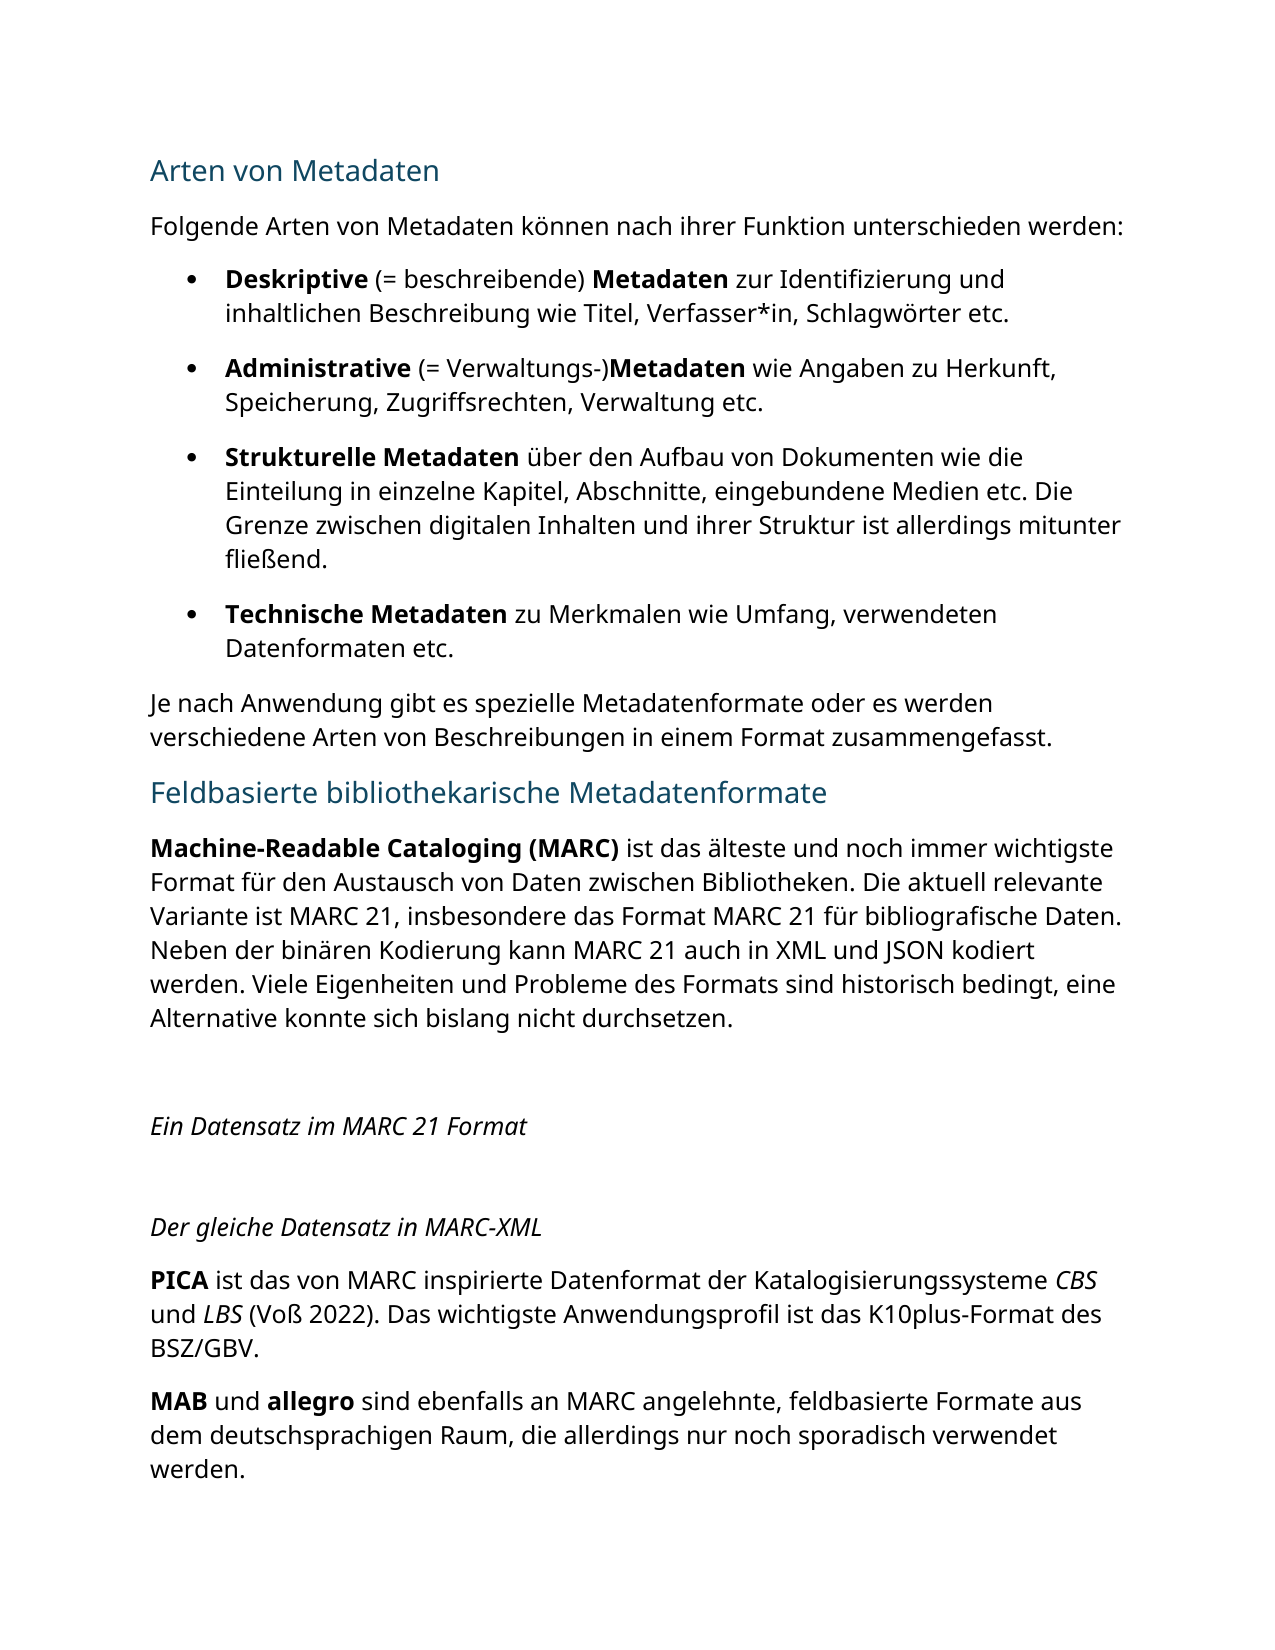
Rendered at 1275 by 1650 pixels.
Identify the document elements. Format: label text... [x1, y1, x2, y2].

list Technische Metadaten zu Merkmalen wie Umfang, verwendeten Datenformaten etc. [187, 596, 1125, 664]
text MAB und allegro sind ebenfalls an MARC angelehnte, feldbasierte Formate aus dem deutschsprachigen Raum, die allerdings nur noch sporadisch verwendet werden. [150, 1384, 1125, 1486]
text Folgende Arten von Metadaten können nach ihrer Funktion unterschieden werden: [150, 208, 1125, 242]
text Der gleiche Datensatz in MARC-XML [150, 1210, 1125, 1244]
subtitle Arten von Metadaten [150, 150, 1125, 190]
list Strukturelle Metadaten über den Aufbau von Dokumenten wie die Einteilung in einzelne Kapitel, Abschnitte, eingebundene Medien etc. Die Grenze zwischen digitalen Inhalten und ihrer Struktur ist allerdings mitunter fließend. [187, 439, 1125, 575]
subtitle Feldbasierte bibliothekarische Metadatenformate [150, 772, 1125, 812]
text Machine-Readable Cataloging (MARC) ist das älteste und noch immer wichtigste Format für den Austausch von Daten zwischen Bibliotheken. Die aktuell relevante Variante ist MARC 21, insbesondere das Format MARC 21 für bibliografische Daten. Neben der binären Kodierung kann MARC 21 auch in XML und JSON kodiert werden. Viele Eigenheiten und Probleme des Formats sind historisch bedingt, eine Alternative konnte sich bislang nicht durchsetzen. [150, 831, 1125, 1035]
text PICA ist das von MARC inspirierte Datenformat der Katalogisierungssysteme CBS und LBS (Voß 2022). Das wichtigste Anwendungsprofil ist das K10plus-Format des BSZ/GBV. [150, 1263, 1125, 1365]
list Administrative (= Verwaltungs-)Metadaten wie Angaben zu Herkunft, Speicherung, Zugriffsrechten, Verwaltung etc. [187, 350, 1125, 418]
list Deskriptive (= beschreibende) Metadaten zur Identifizierung und inhaltlichen Beschreibung wie Titel, Verfasser*in, Schlagwörter etc. [187, 261, 1125, 329]
text Je nach Anwendung gibt es spezielle Metadatenformate oder es werden verschiedene Arten von Beschreibungen in einem Format zusammengefasst. [150, 685, 1125, 753]
text Ein Datensatz im MARC 21 Format [150, 1108, 1125, 1143]
